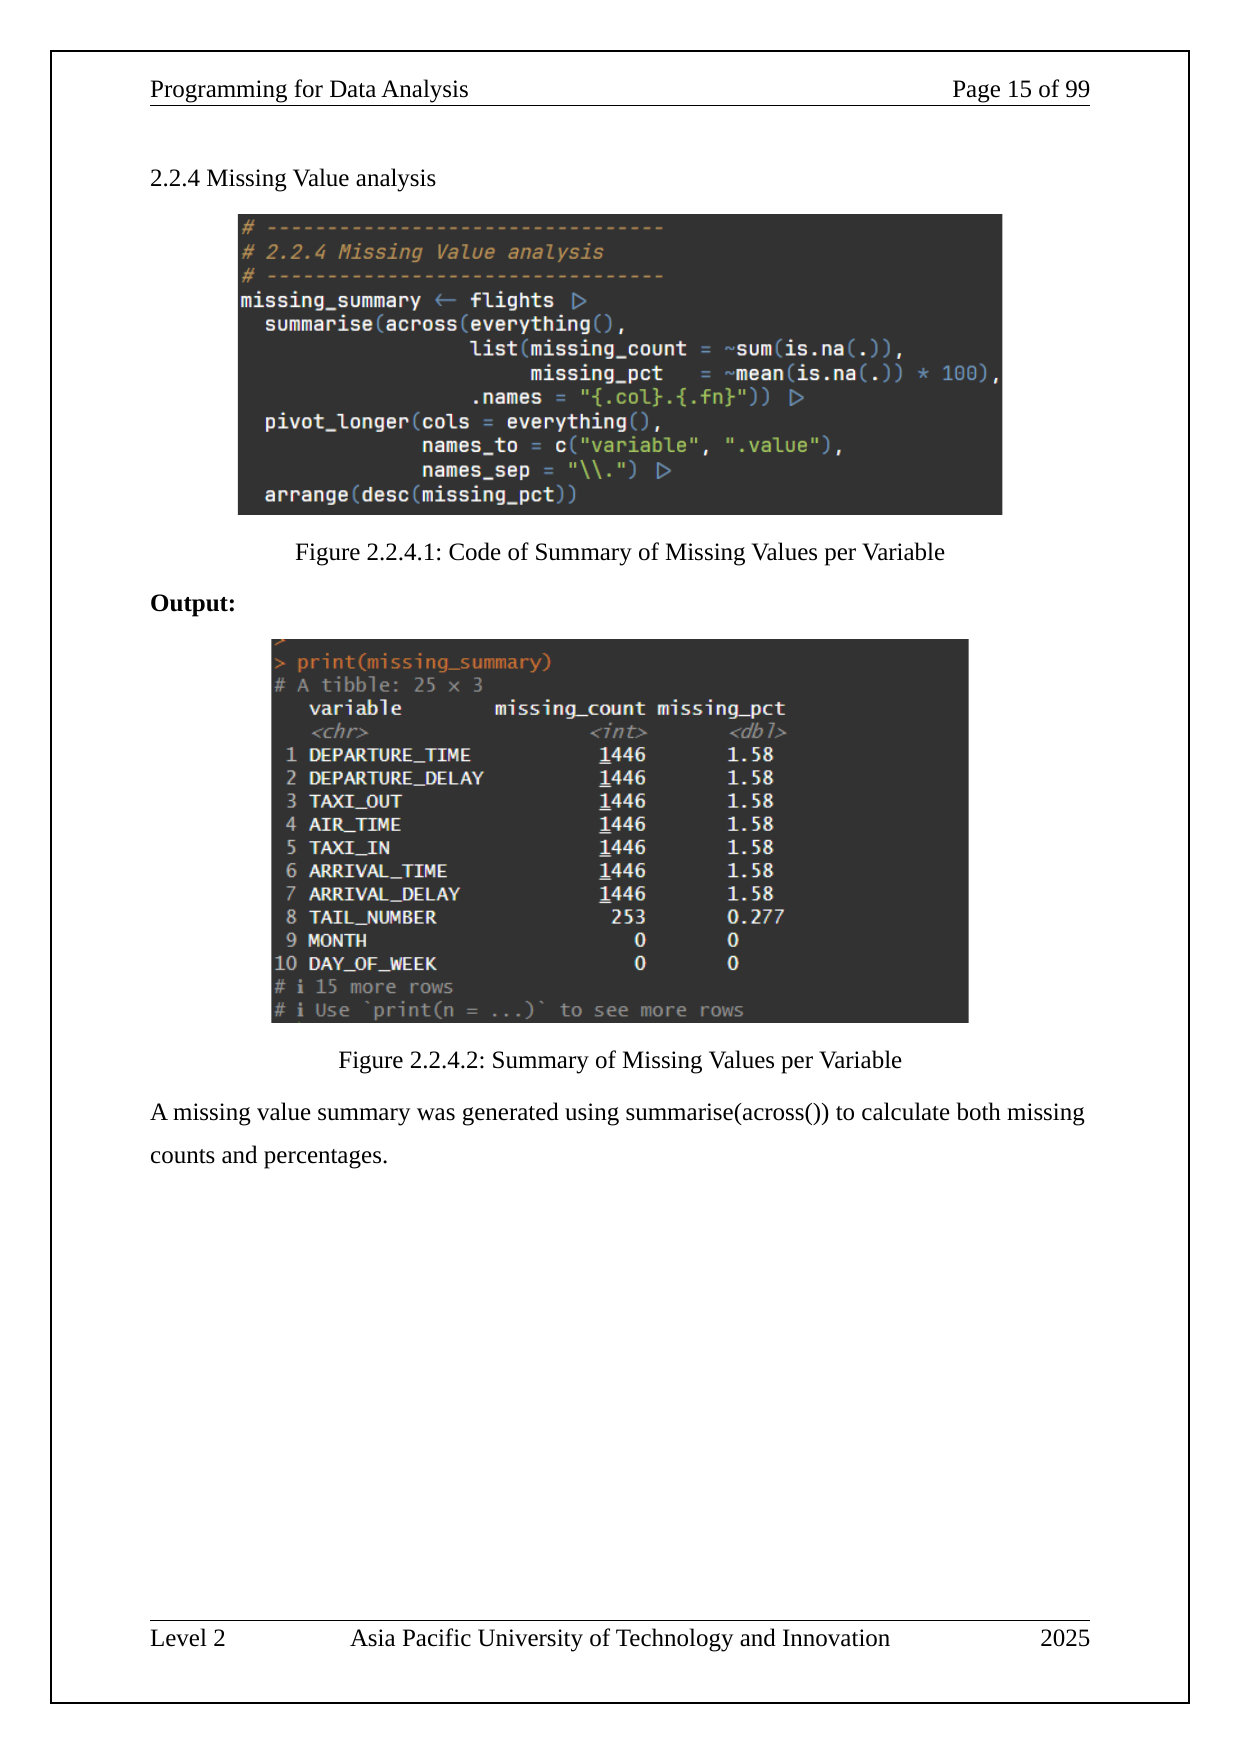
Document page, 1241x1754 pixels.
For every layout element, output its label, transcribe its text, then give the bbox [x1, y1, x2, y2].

picture [237, 214, 1003, 515]
text Output: [150, 588, 1090, 617]
picture [271, 639, 969, 1023]
text Figure 2.2.4.2: Summary of Missing Values per Variable [150, 1045, 1090, 1074]
subtitle 2.2.4 Missing Value analysis [150, 163, 1090, 192]
text A missing value summary was generated using summarise(across()) to calculate both missing counts and percentages. [150, 1097, 1090, 1168]
text Figure 2.2.4.1: Code of Summary of Missing Values per Variable [150, 537, 1090, 566]
